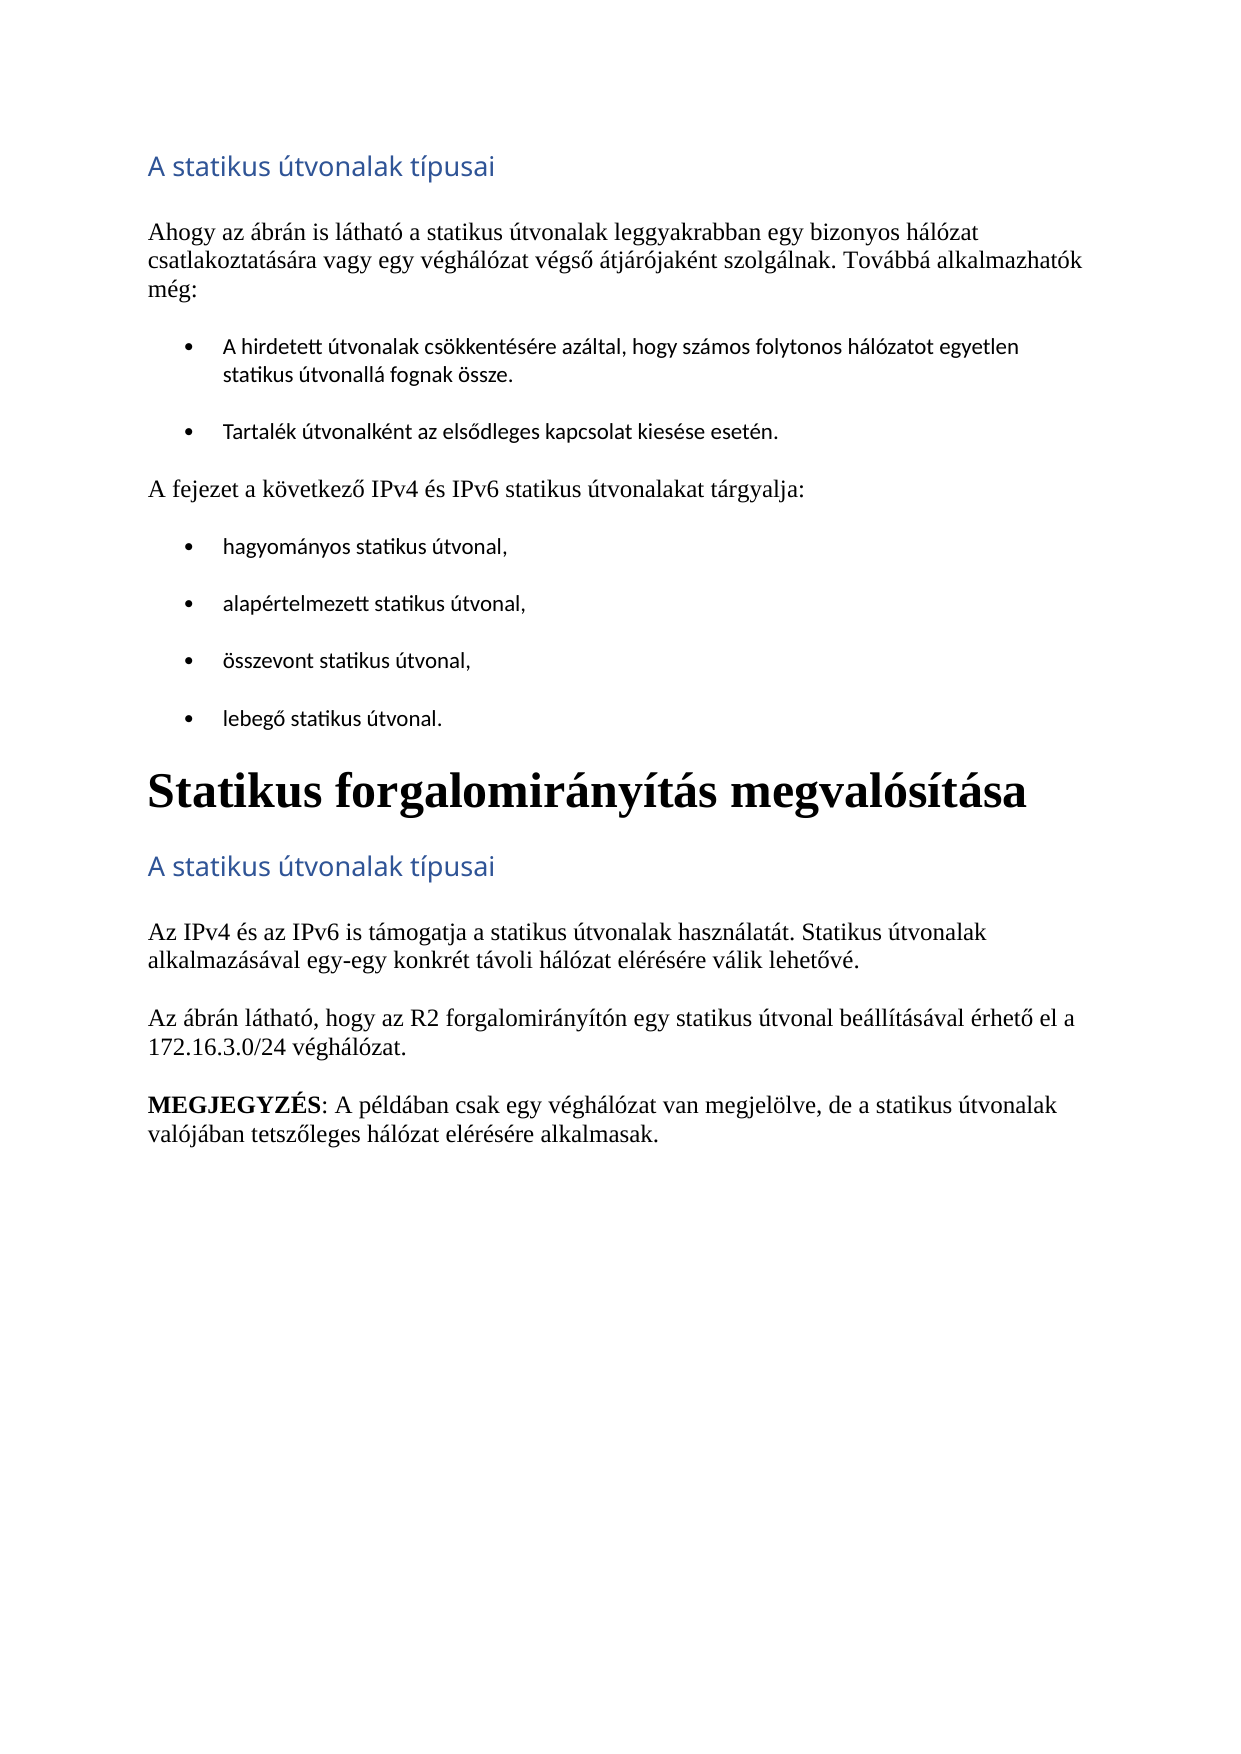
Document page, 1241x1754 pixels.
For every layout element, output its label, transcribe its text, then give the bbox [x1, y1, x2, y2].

text MEGJEGYZÉS: A példában csak egy véghálózat van megjelölve, de a statikus útvonalak valójában tetszőleges hálózat elérésére alkalmasak. [148, 1090, 1093, 1147]
list összevont statikus útvonal, [185, 647, 1093, 675]
list A hirdetett útvonalak csökkentésére azáltal, hogy számos folytonos hálózatot egyetlen statikus útvonallá fognak össze. [185, 332, 1093, 388]
text A fejezet a következő IPv4 és IPv6 statikus útvonalakat tárgyalja: [148, 474, 1093, 503]
text Ahogy az ábrán is látható a statikus útvonalak leggyakrabban egy bizonyos hálózat csatlakoztatására vagy egy véghálózat végső átjárójaként szolgálnak. Továbbá alkalmazhatók még: [148, 217, 1093, 303]
list Tartalék útvonalként az elsődleges kapcsolat kiesése esetén. [185, 417, 1093, 445]
subtitle A statikus útvonalak típusai [148, 848, 1093, 884]
text Az IPv4 és az IPv6 is támogatja a statikus útvonalak használatát. Statikus útvonalak alkalmazásával egy-egy konkrét távoli hálózat elérésére válik lehetővé. [148, 917, 1093, 974]
subtitle A statikus útvonalak típusai [148, 148, 1093, 184]
list hagyományos statikus útvonal, [185, 532, 1093, 560]
list alapértelmezett statikus útvonal, [185, 589, 1093, 617]
text Az ábrán látható, hogy az R2 forgalomirányítón egy statikus útvonal beállításával érhető el a 172.16.3.0/24 véghálózat. [148, 1003, 1093, 1061]
list lebegő statikus útvonal. [185, 704, 1093, 732]
subtitle Statikus forgalomirányítás megvalósítása [148, 761, 1093, 818]
